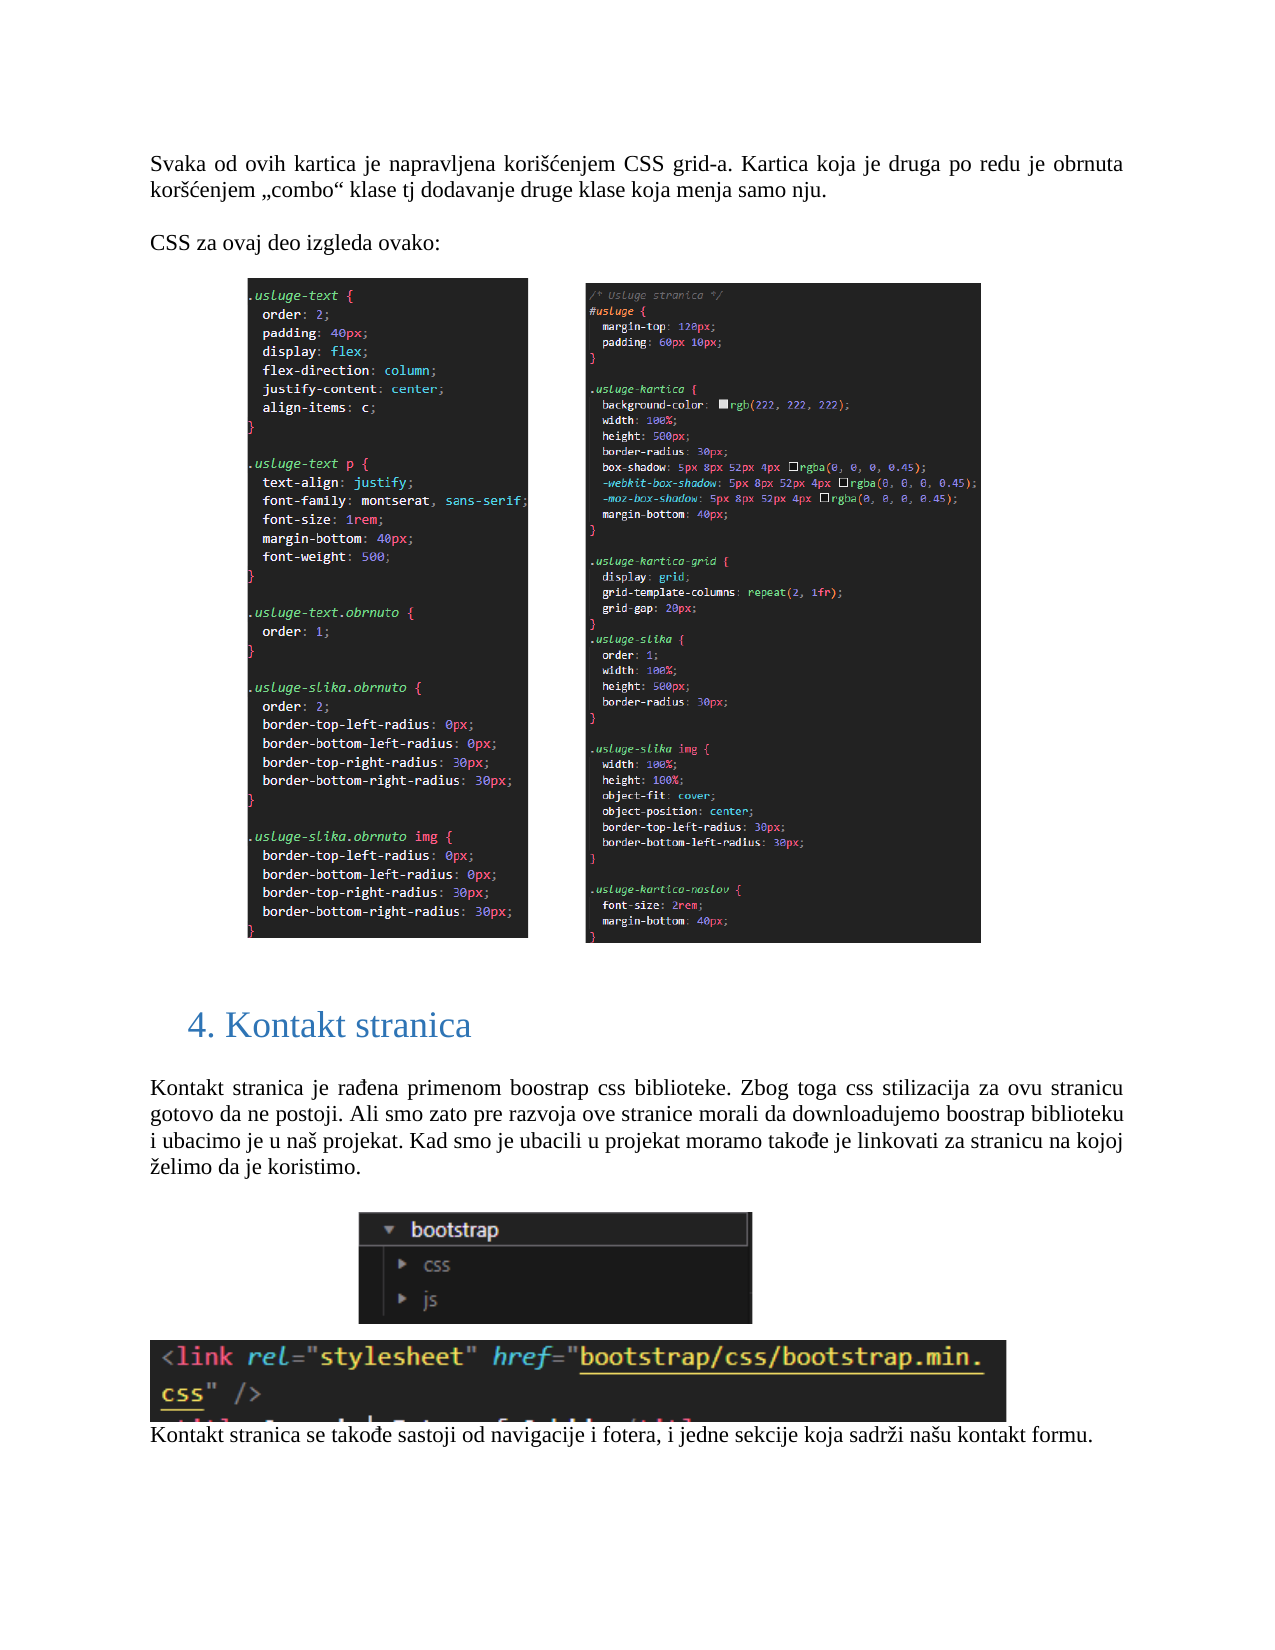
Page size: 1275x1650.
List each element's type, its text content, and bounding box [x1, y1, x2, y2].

picture [585, 283, 981, 943]
picture [247, 278, 529, 938]
text CSS za ovaj deo izgleda ovako: [150, 229, 1125, 255]
text Svaka od ovih kartica je napravljena korišćenjem CSS grid-a. Kartica koja je druga po redu je obrnuta koršćenjem „combo“ klase tj dodavanje druge klase koja menja samo nju. [150, 150, 1125, 203]
picture [358, 1212, 753, 1324]
subtitle Kontakt stranica [187, 1003, 1125, 1046]
picture [150, 1340, 1007, 1422]
text Kontakt stranica je rađena primenom boostrap css biblioteke. Zbog toga css stilizacija za ovu stranicu gotovo da ne postoji. Ali smo zato pre razvoja ove stranice morali da downloadujemo boostrap biblioteku i ubacimo je u naš projekat. Kad smo je ubacili u projekat moramo takođe je linkovati za stranicu na kojoj želimo da je koristimo. [150, 1074, 1125, 1179]
